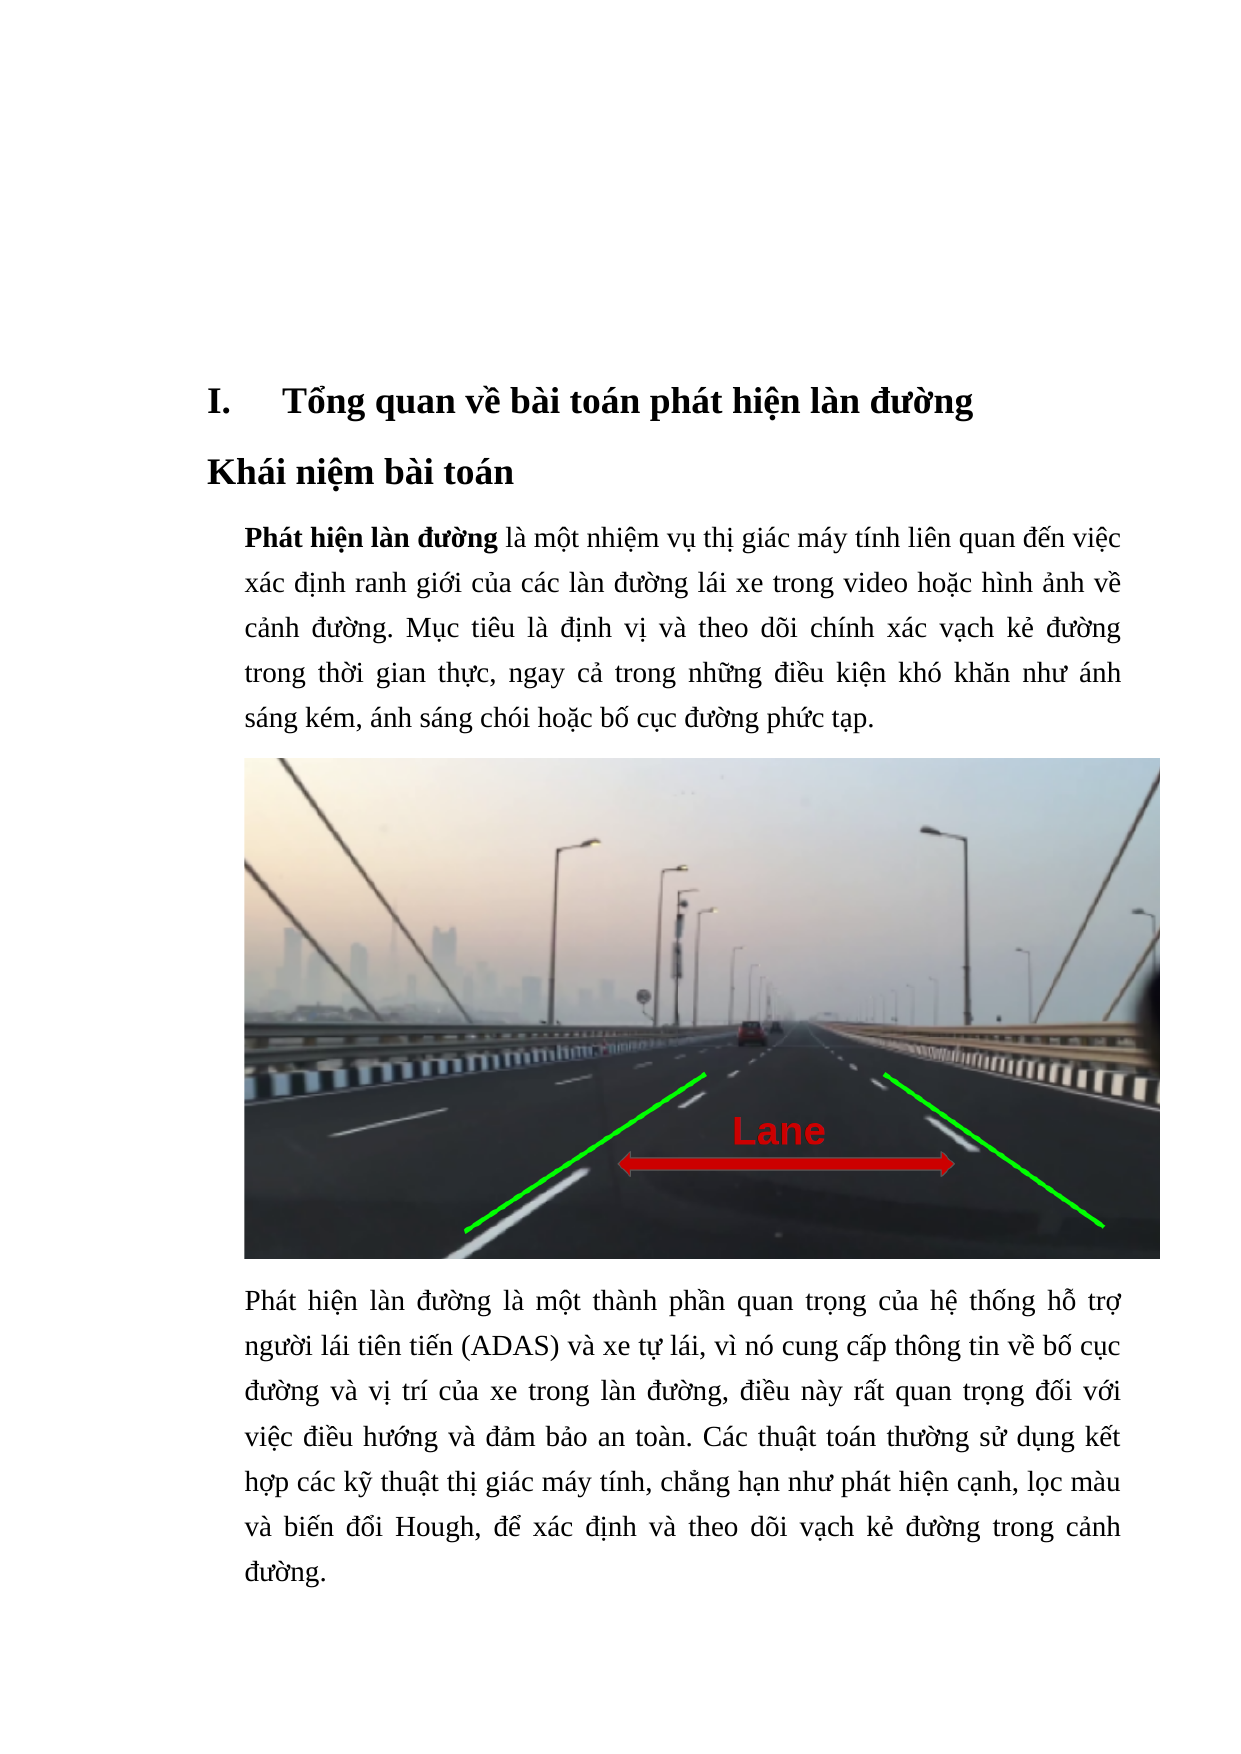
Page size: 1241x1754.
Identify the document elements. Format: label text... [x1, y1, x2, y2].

text Phát hiện làn đường là một thành phần quan trọng của hệ thống hỗ trợ người lái tiên tiến (ADAS) và xe tự lái, vì nó cung cấp thông tin về bố cục đường và vị trí của xe trong làn đường, điều này rất quan trọng đối với việc điều hướng và đảm bảo an toàn. Các thuật toán thường sử dụng kết hợp các kỹ thuật thị giác máy tính, chẳng hạn như phát hiện cạnh, lọc màu và biến đổi Hough, để xác định và theo dõi vạch kẻ đường trong cảnh đường. [244, 1283, 1122, 1588]
text Phát hiện làn đường là một nhiệm vụ thị giác máy tính liên quan đến việc xác định ranh giới của các làn đường lái xe trong video hoặc hình ảnh về cảnh đường. Mục tiêu là định vị và theo dõi chính xác vạch kẻ đường trong thời gian thực, ngay cả trong những điều kiện khó khăn như ánh sáng kém, ánh sáng chói hoặc bố cục đường phức tạp. [244, 520, 1122, 734]
subtitle Tổng quan về bài toán phát hiện làn đường [207, 378, 1122, 422]
subtitle Khái niệm bài toán [207, 449, 1122, 492]
picture [244, 758, 1160, 1259]
